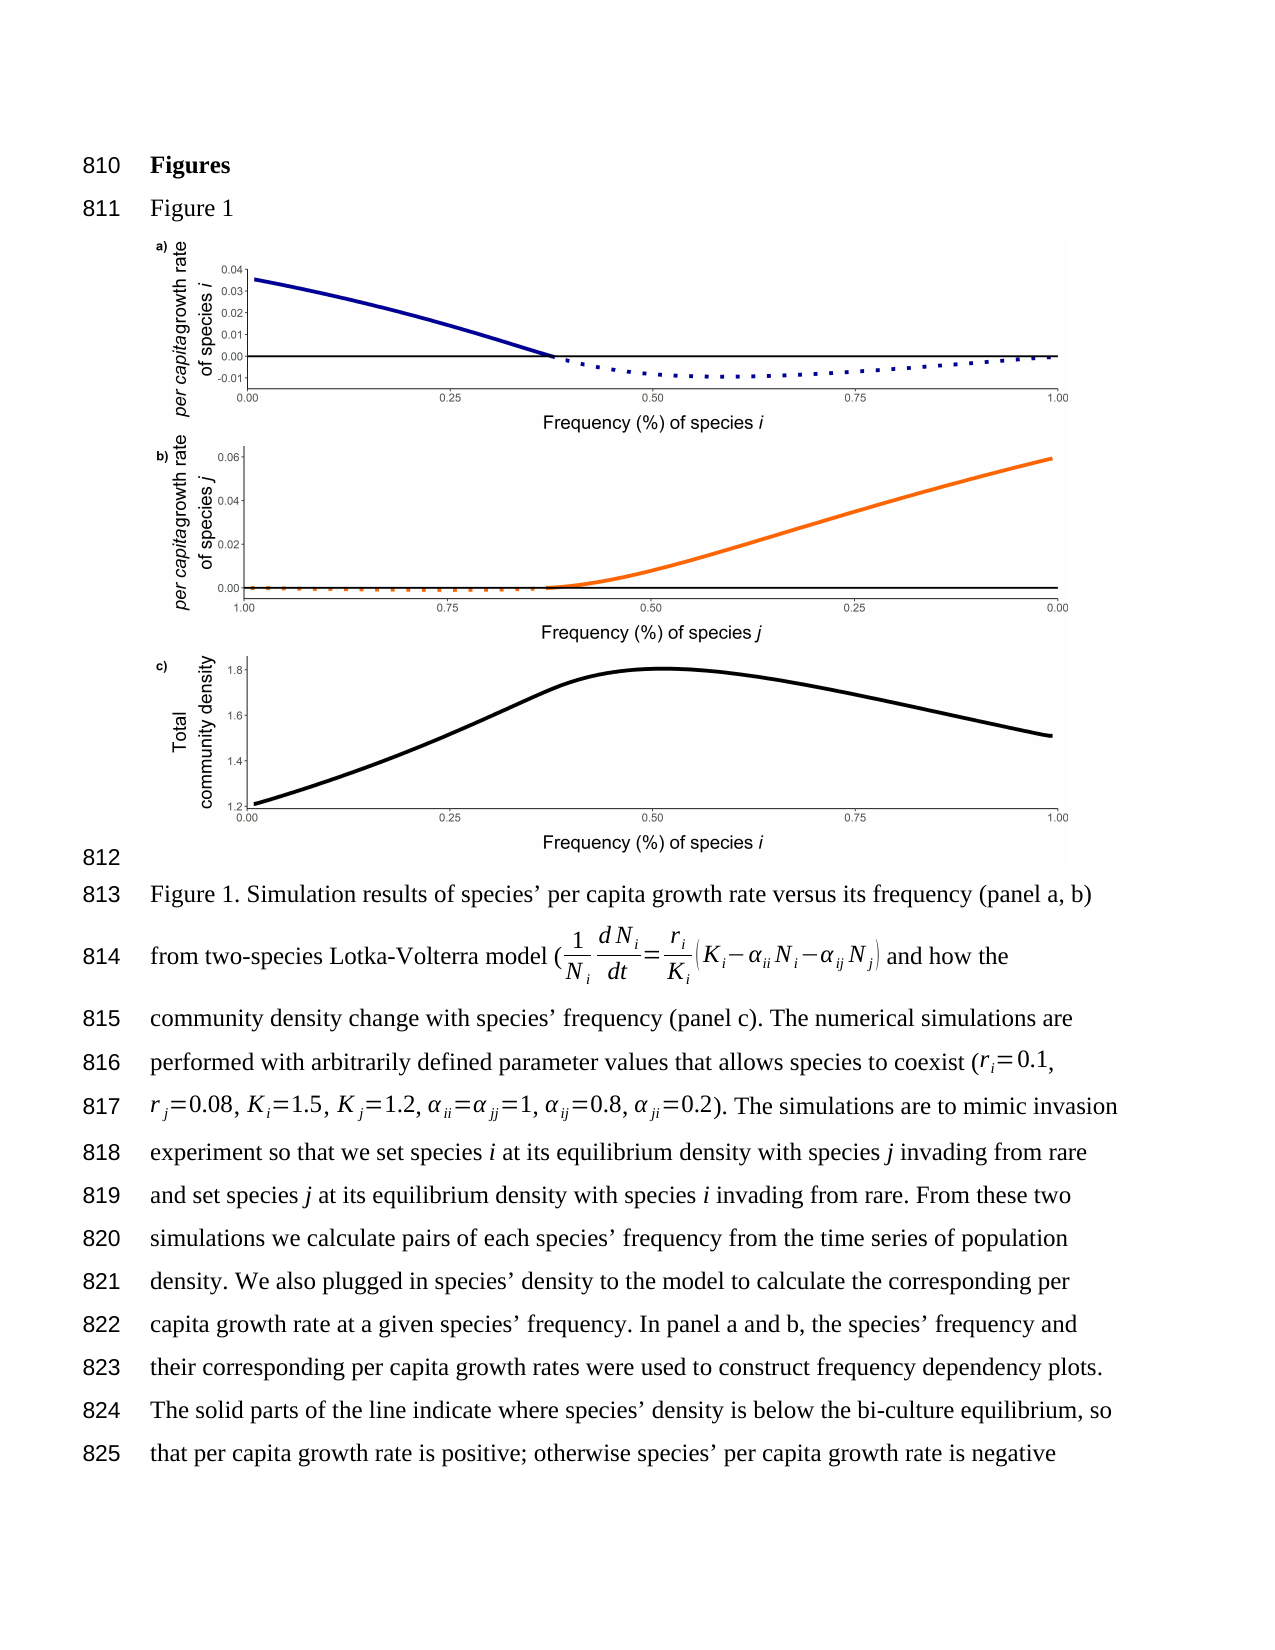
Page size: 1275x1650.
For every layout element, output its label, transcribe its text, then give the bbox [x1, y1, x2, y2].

picture [150, 236, 1068, 866]
text Figures [150, 150, 1125, 179]
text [150, 879, 1125, 1467]
text Figure 1 [150, 193, 1125, 222]
